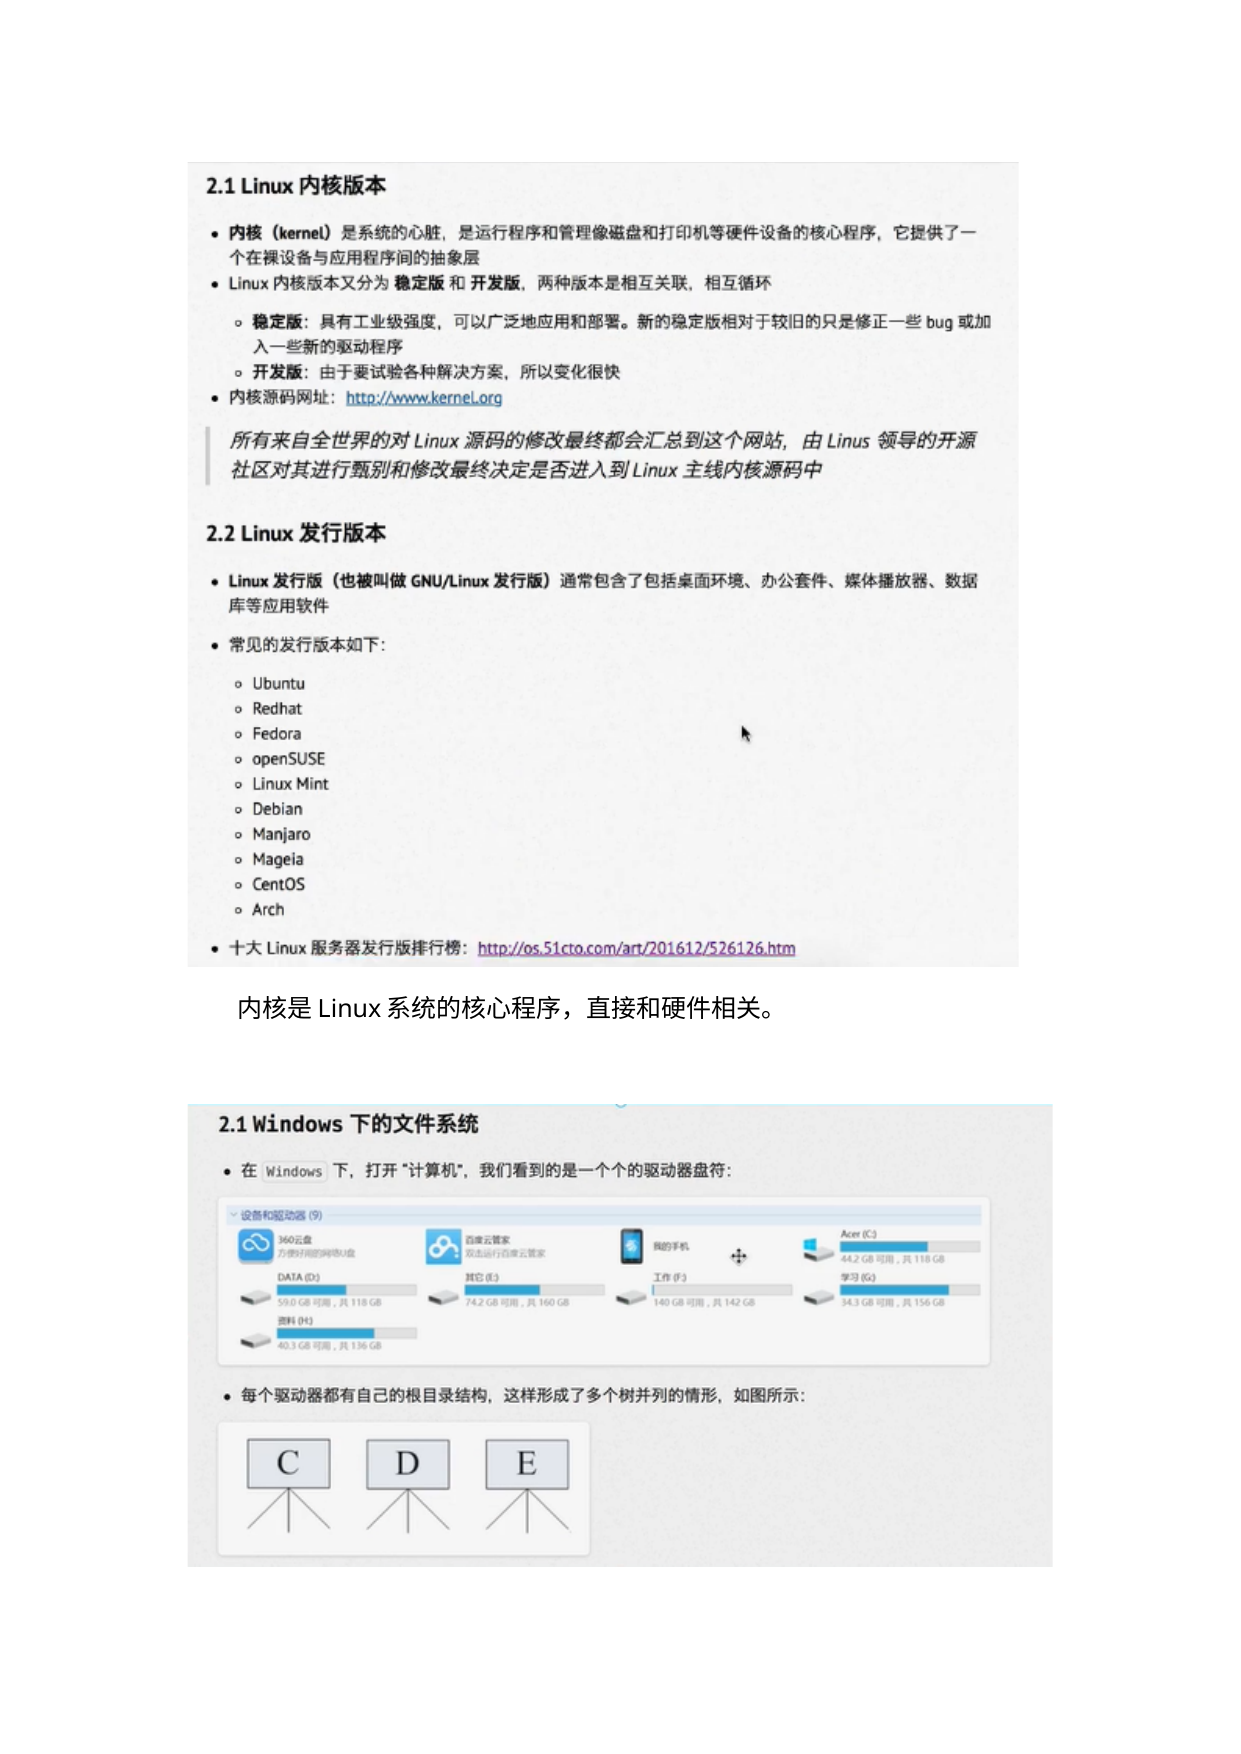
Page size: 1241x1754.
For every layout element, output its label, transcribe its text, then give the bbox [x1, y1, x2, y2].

picture [187, 1104, 1053, 1567]
text 内核是Linux系统的核心程序，直接和硬件相关。 [187, 974, 1053, 1039]
picture [187, 162, 1019, 967]
